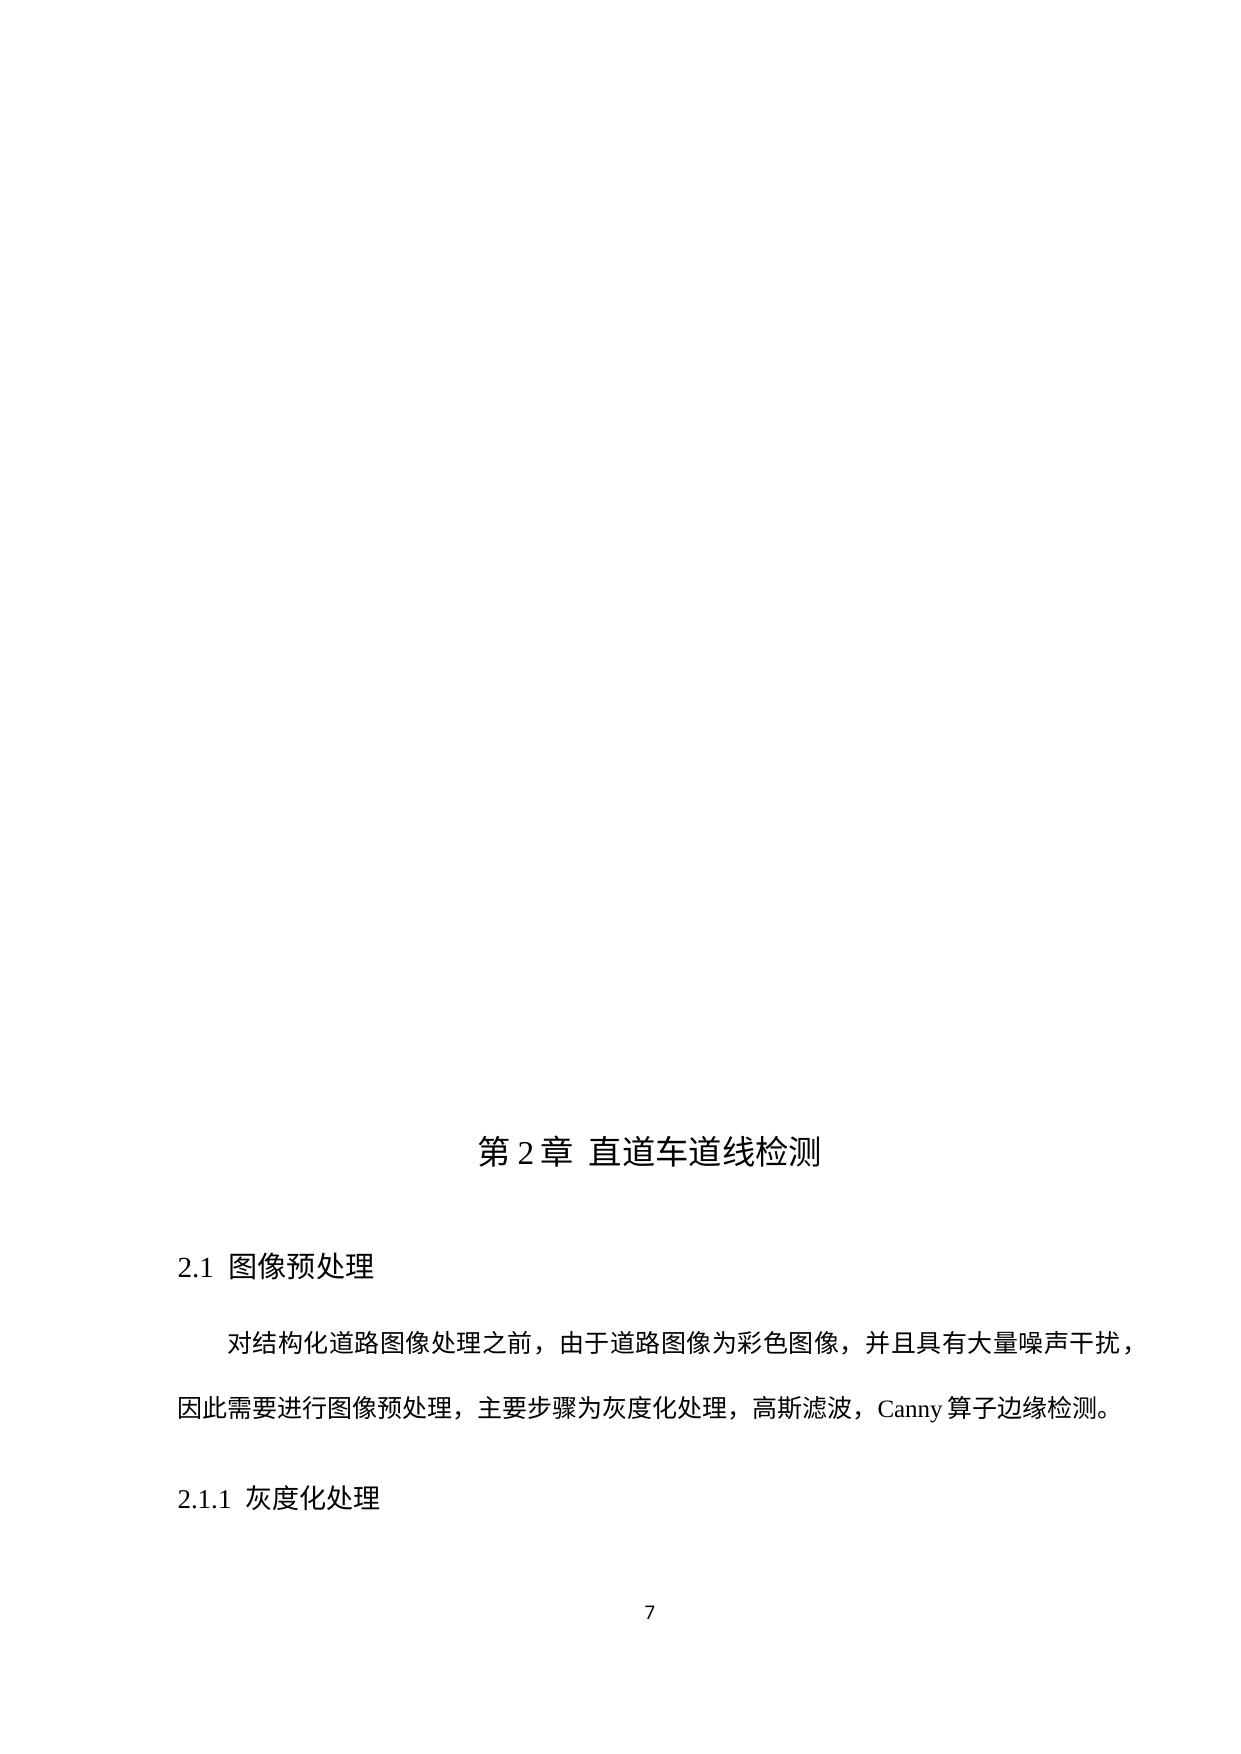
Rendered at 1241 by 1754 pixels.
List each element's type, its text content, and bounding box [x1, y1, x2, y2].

subtitle 2.1.1 灰度化处理 [177, 1464, 1122, 1529]
subtitle 2.1 图像预处理 [177, 1232, 1122, 1297]
text 对结构化道路图像处理之前，由于道路图像为彩色图像，并且具有大量噪声干扰，因此需要进行图像预处理，主要步骤为灰度化处理，高斯滤波，Canny算子边缘检测。 [177, 1309, 1122, 1439]
subtitle 第2章 直道车道线检测 [177, 1117, 1122, 1182]
